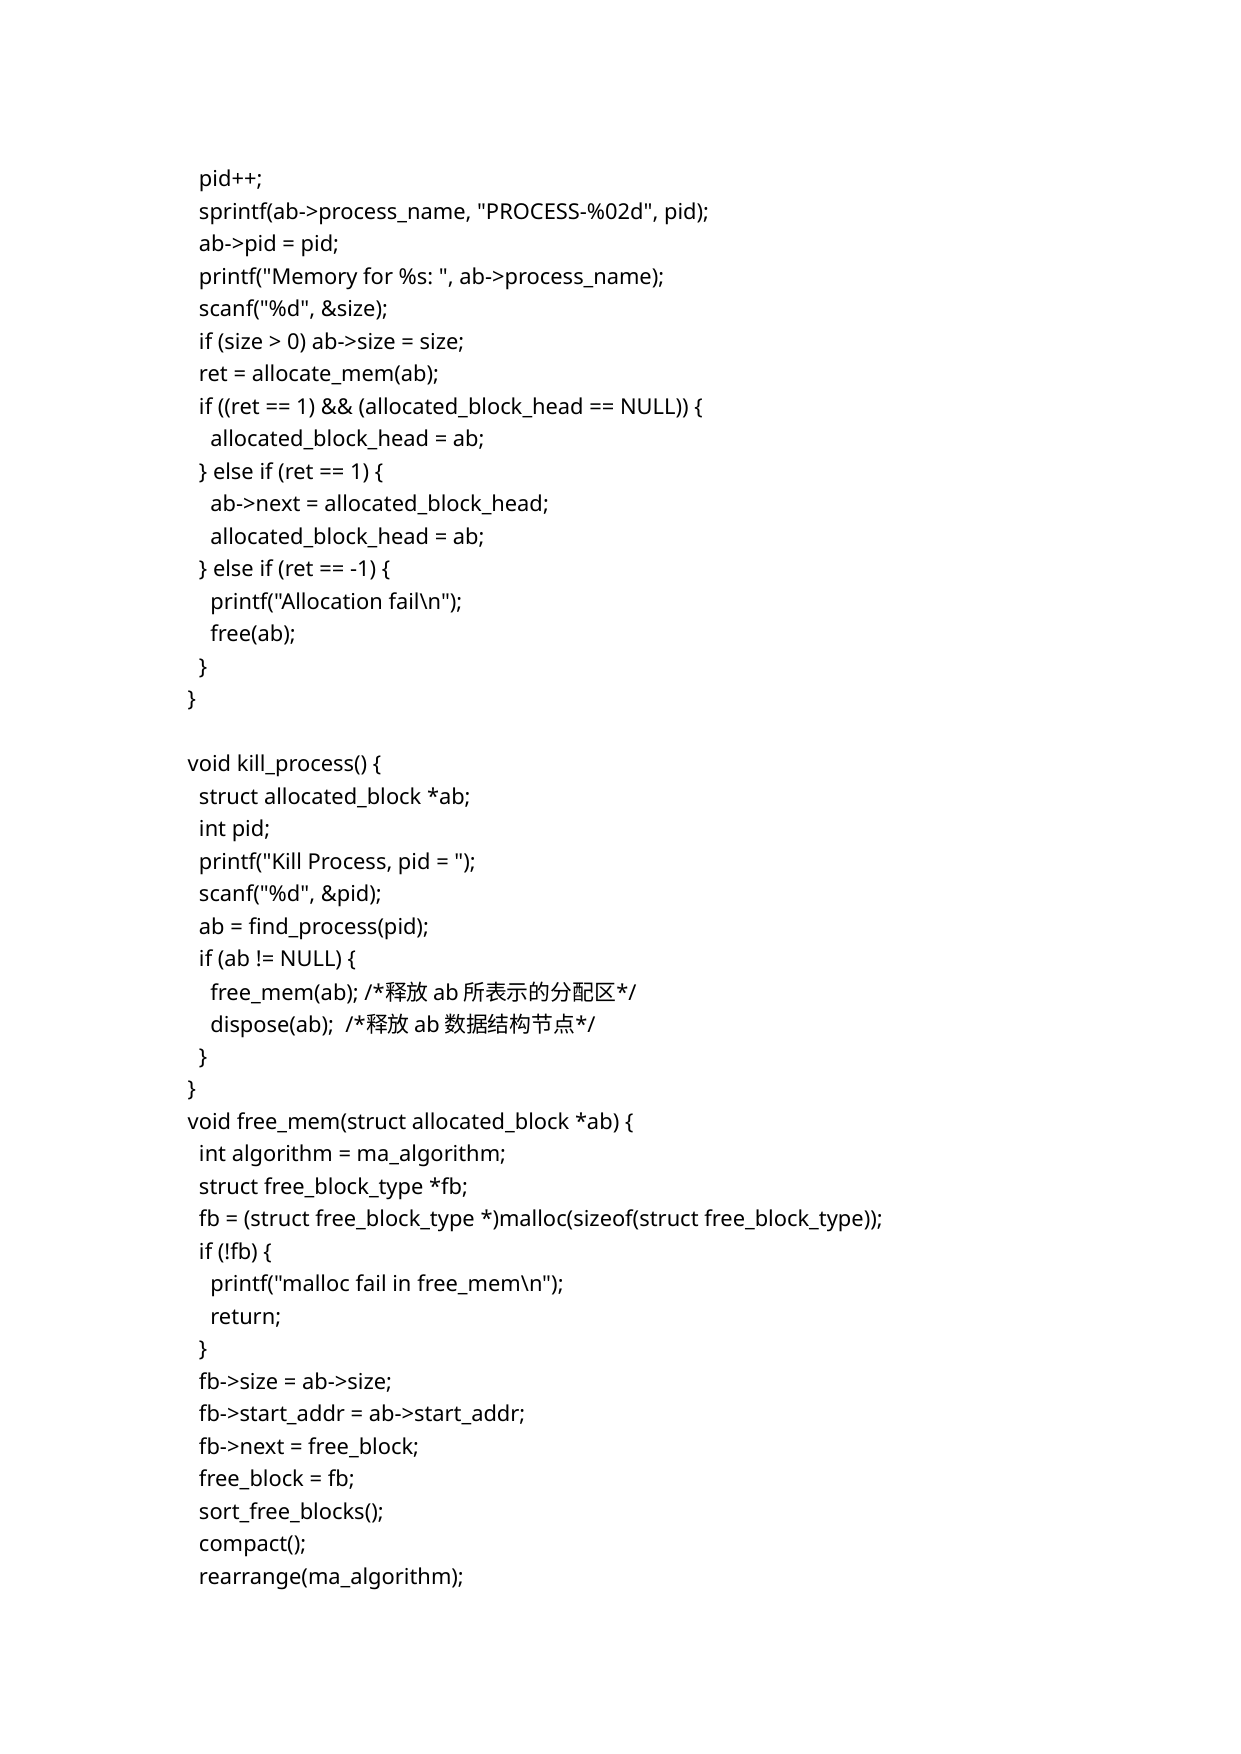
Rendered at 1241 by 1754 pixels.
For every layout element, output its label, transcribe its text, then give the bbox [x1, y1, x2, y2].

text compact(); [187, 1527, 1053, 1559]
text } [187, 1332, 1053, 1364]
text fb = (struct free_block_type *)malloc(sizeof(struct free_block_type)); [187, 1202, 1053, 1234]
text ab->next = allocated_block_head; [187, 487, 1053, 519]
text ret = allocate_mem(ab); [187, 357, 1053, 389]
text } else if (ret == -1) { [187, 552, 1053, 584]
text } [187, 1072, 1053, 1104]
text struct free_block_type *fb; [187, 1169, 1053, 1202]
text } else if (ret == 1) { [187, 454, 1053, 487]
text pid++; [187, 162, 1053, 194]
text fb->start_addr = ab->start_addr; [187, 1397, 1053, 1429]
text int algorithm = ma_algorithm; [187, 1137, 1053, 1169]
text printf("Kill Process, pid = "); [187, 844, 1053, 877]
text } [187, 1039, 1053, 1072]
text free(ab); [187, 617, 1053, 649]
text rearrange(ma_algorithm); [187, 1559, 1053, 1592]
text if (ab != NULL) { [187, 942, 1053, 974]
text if ((ret == 1) && (allocated_block_head == NULL)) { [187, 389, 1053, 422]
text ab->pid = pid; [187, 227, 1053, 259]
text return; [187, 1299, 1053, 1332]
text void free_mem(struct allocated_block *ab) { [187, 1104, 1053, 1137]
text if (size > 0) ab->size = size; [187, 324, 1053, 357]
text sort_free_blocks(); [187, 1494, 1053, 1527]
text sprintf(ab->process_name, "PROCESS-%02d", pid); [187, 194, 1053, 227]
text fb->next = free_block; [187, 1429, 1053, 1462]
text allocated_block_head = ab; [187, 422, 1053, 454]
text dispose(ab); /*释放ab数据结构节点*/ [187, 1007, 1053, 1039]
text free_block = fb; [187, 1462, 1053, 1494]
text } [187, 649, 1053, 682]
text int pid; [187, 812, 1053, 844]
text fb->size = ab->size; [187, 1364, 1053, 1397]
text ab = find_process(pid); [187, 909, 1053, 942]
text printf("Allocation fail\n"); [187, 584, 1053, 617]
text allocated_block_head = ab; [187, 519, 1053, 552]
text } [187, 682, 1053, 714]
text printf("malloc fail in free_mem\n"); [187, 1267, 1053, 1299]
text scanf("%d", &pid); [187, 877, 1053, 909]
text free_mem(ab); /*释放ab所表示的分配区*/ [187, 974, 1053, 1007]
text if (!fb) { [187, 1234, 1053, 1267]
text printf("Memory for %s: ", ab->process_name); [187, 259, 1053, 292]
text void kill_process() { [187, 747, 1053, 779]
text scanf("%d", &size); [187, 292, 1053, 324]
text struct allocated_block *ab; [187, 779, 1053, 812]
